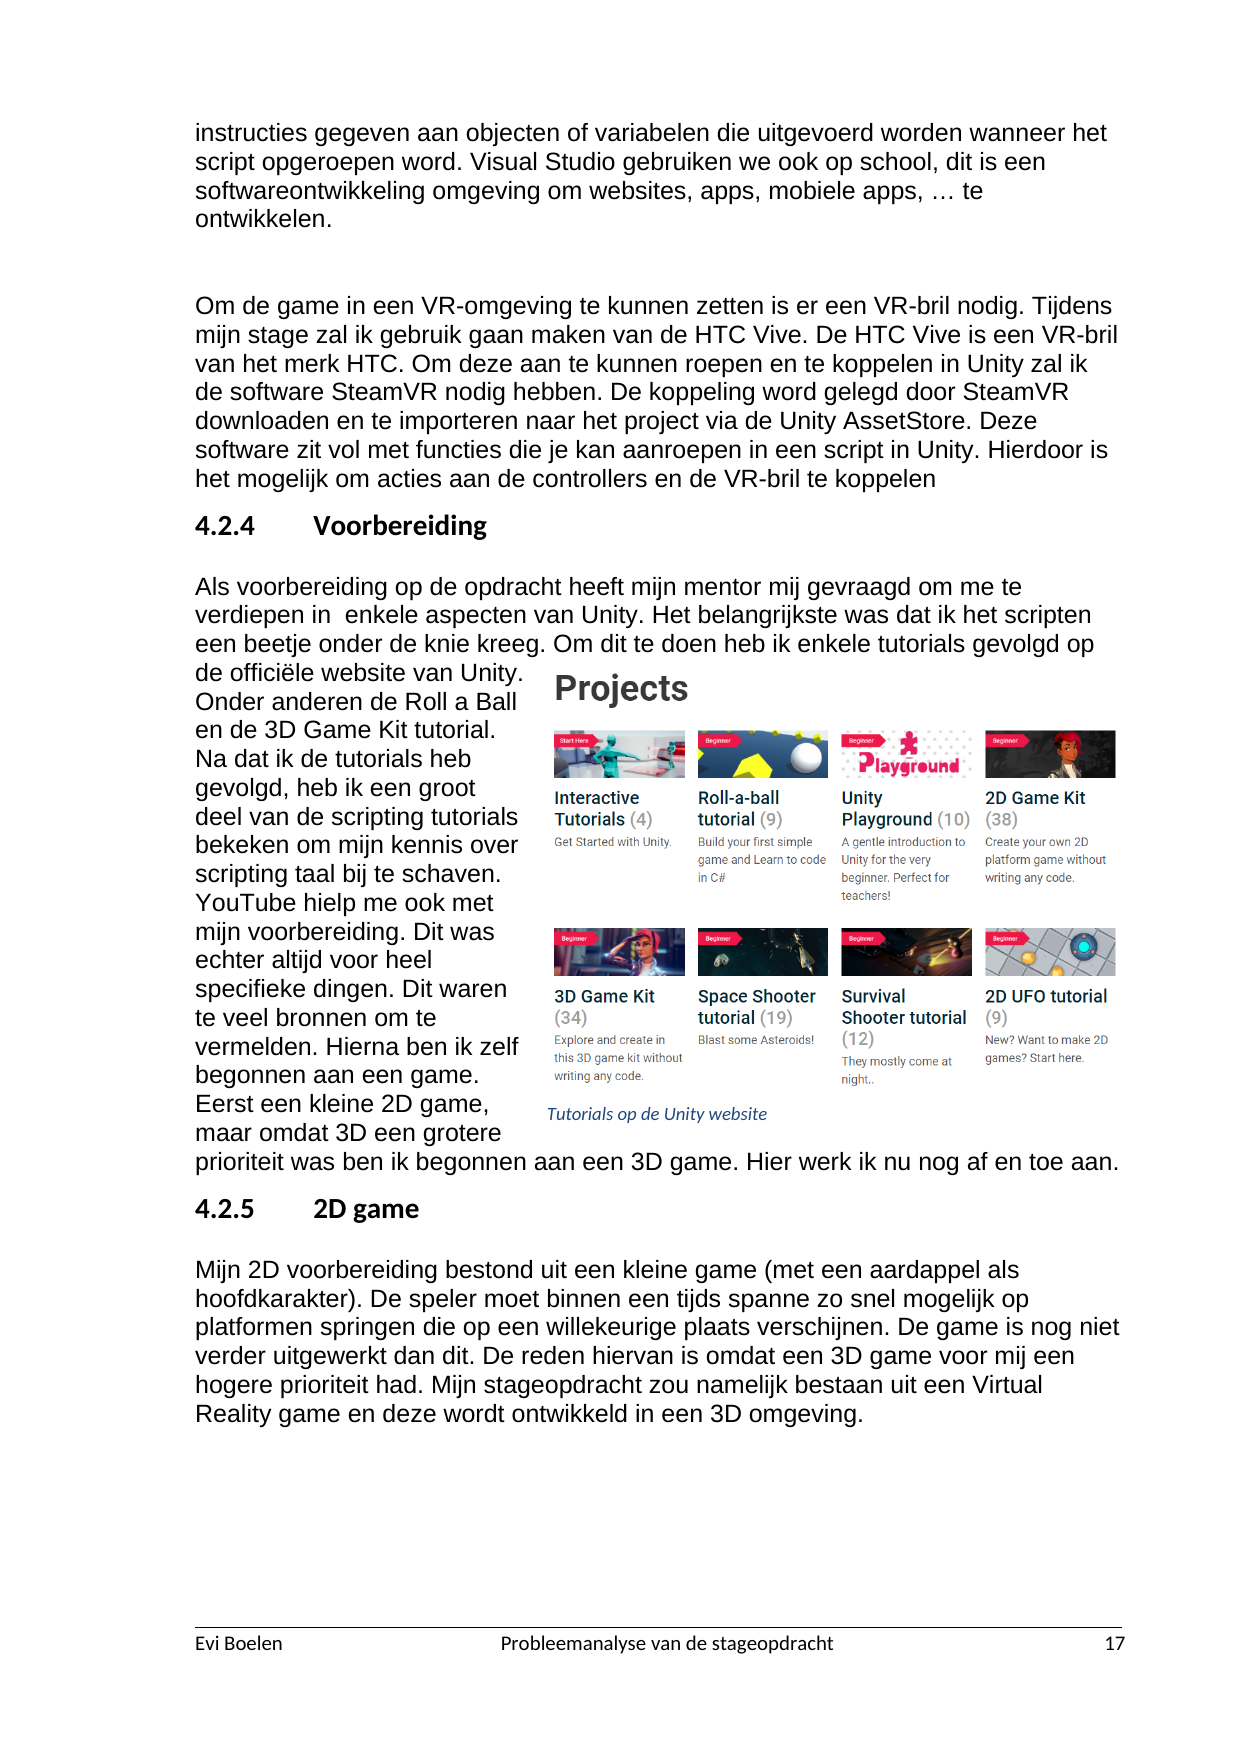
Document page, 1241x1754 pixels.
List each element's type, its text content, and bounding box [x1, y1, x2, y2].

subtitle Voorbereiding [195, 507, 1122, 542]
subtitle 2D game [195, 1190, 1122, 1226]
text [195, 118, 1122, 233]
text Mijn 2D voorbereiding bestond uit een kleine game (met een aardappel als hoofdkarakter). De speler moet binnen een tijds spanne zo snel mogelijk op platformen springen die op een willekeurige plaats verschijnen. De game is nog niet verder uitgewerkt dan dit. De reden hiervan is omdat een 3D game voor mij een hogere prioriteit had. Mijn stageopdracht zou namelijk bestaan uit een Virtual Reality game en deze wordt ontwikkeld in een 3D omgeving. [195, 1255, 1122, 1427]
text Om de game in een VR-omgeving te kunnen zetten is er een VR-bril nodig. Tijdens mijn stage zal ik gebruik gaan maken van de HTC Vive. De HTC Vive is een VR-bril van het merk HTC. Om deze aan te kunnen roepen en te koppelen in Unity zal ik de software SteamVR nodig hebben. De koppeling word gelegd door SteamVR downloaden en te importeren naar het project via de Unity AssetStore. Deze software zit vol met functies die je kan aanroepen in een script in Unity. Hierdoor is het mogelijk om acties aan de controllers en de VR-bril te koppelen [195, 291, 1122, 492]
picture [546, 664, 1118, 1090]
